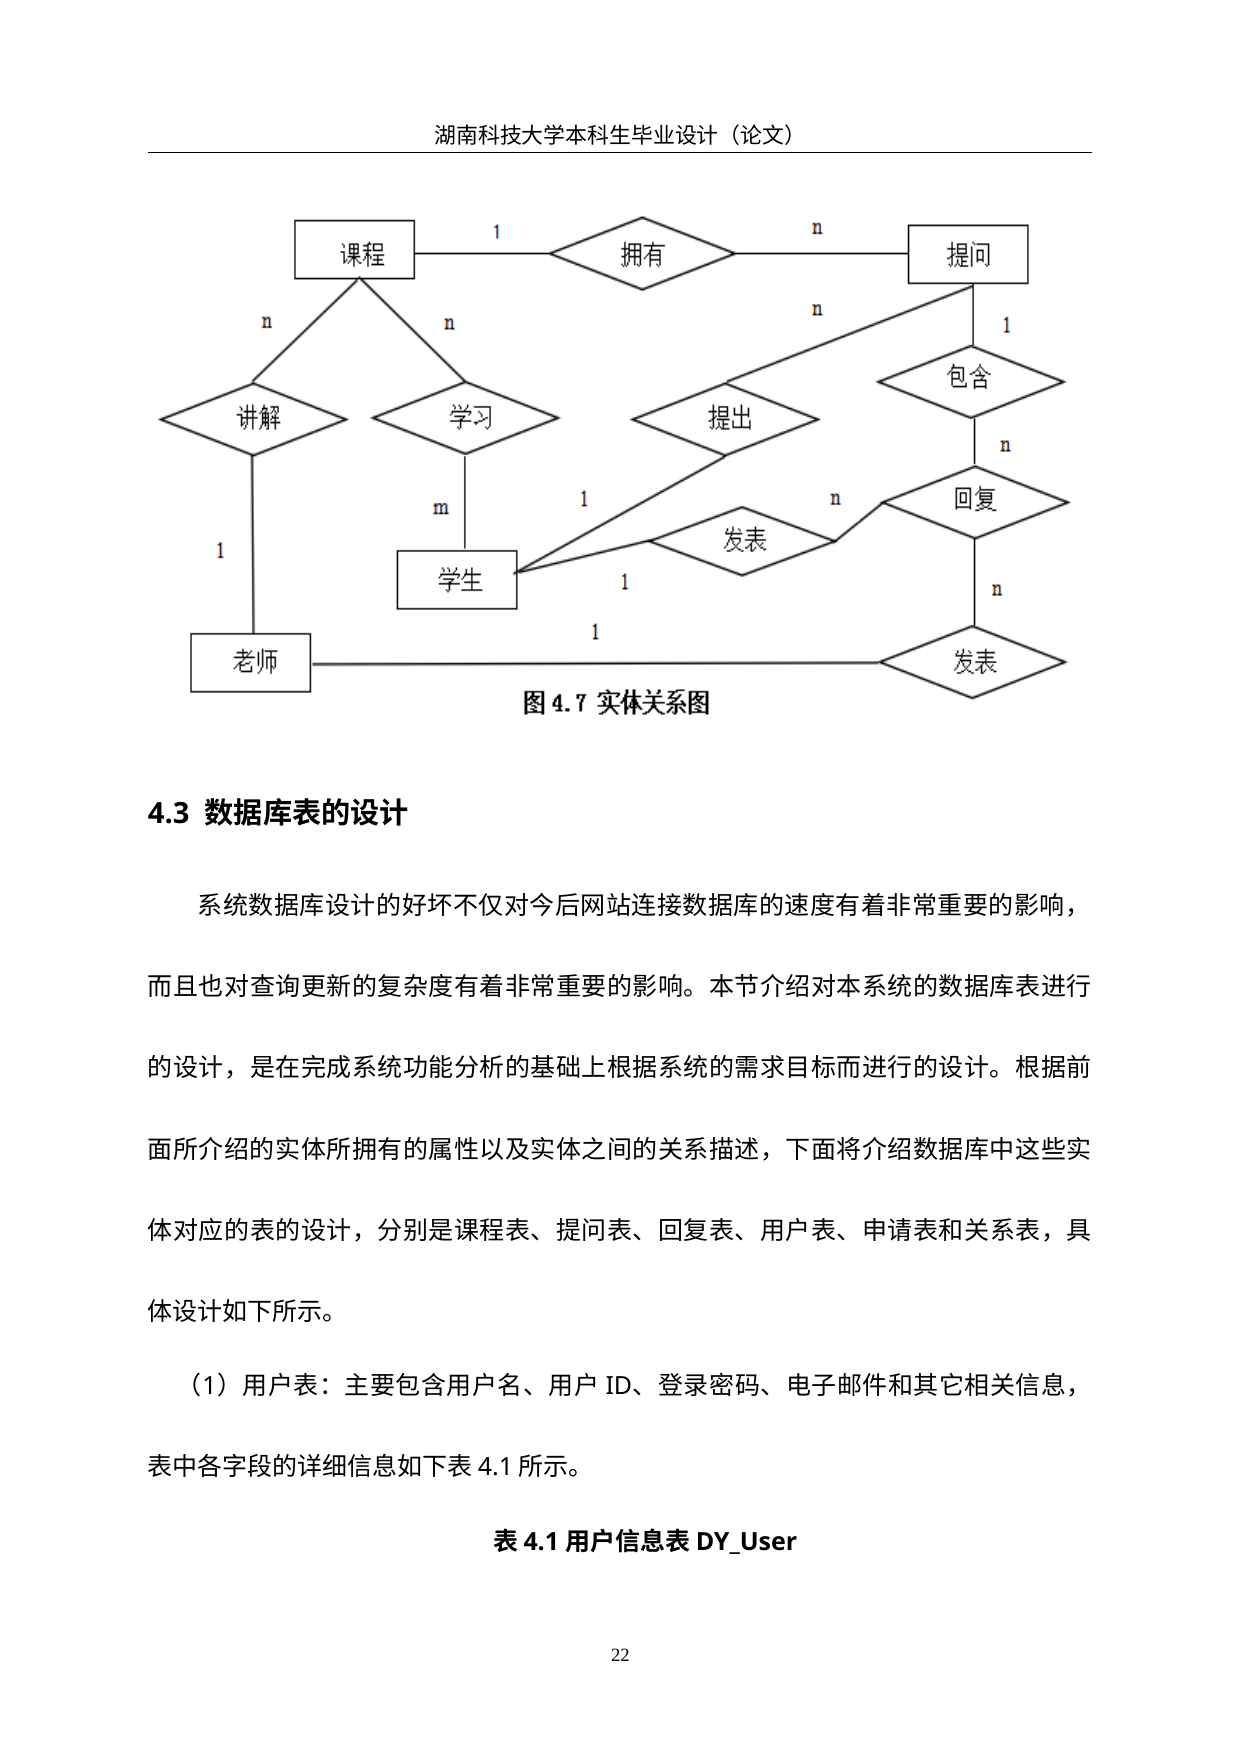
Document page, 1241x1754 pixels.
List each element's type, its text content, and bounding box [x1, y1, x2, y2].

picture [147, 192, 1092, 732]
text （1）用户表：主要包含用户名、用户ID、登录密码、电子邮件和其它相关信息，表中各字段的详细信息如下表4.1所示。 [148, 1351, 1092, 1497]
text 系统数据库设计的好坏不仅对今后网站连接数据库的速度有着非常重要的影响，而且也对查询更新的复杂度有着非常重要的影响。本节介绍对本系统的数据库表进行的设计，是在完成系统功能分析的基础上根据系统的需求目标而进行的设计。根据前面所介绍的实体所拥有的属性以及实体之间的关系描述，下面将介绍数据库中这些实体对应的表的设计，分别是课程表、提问表、回复表、用户表、申请表和关系表，具体设计如下所示。 [148, 871, 1092, 1342]
text 表4.1 用户信息表DY_User [148, 1507, 1092, 1572]
subtitle 4.3 数据库表的设计 [148, 779, 1092, 844]
